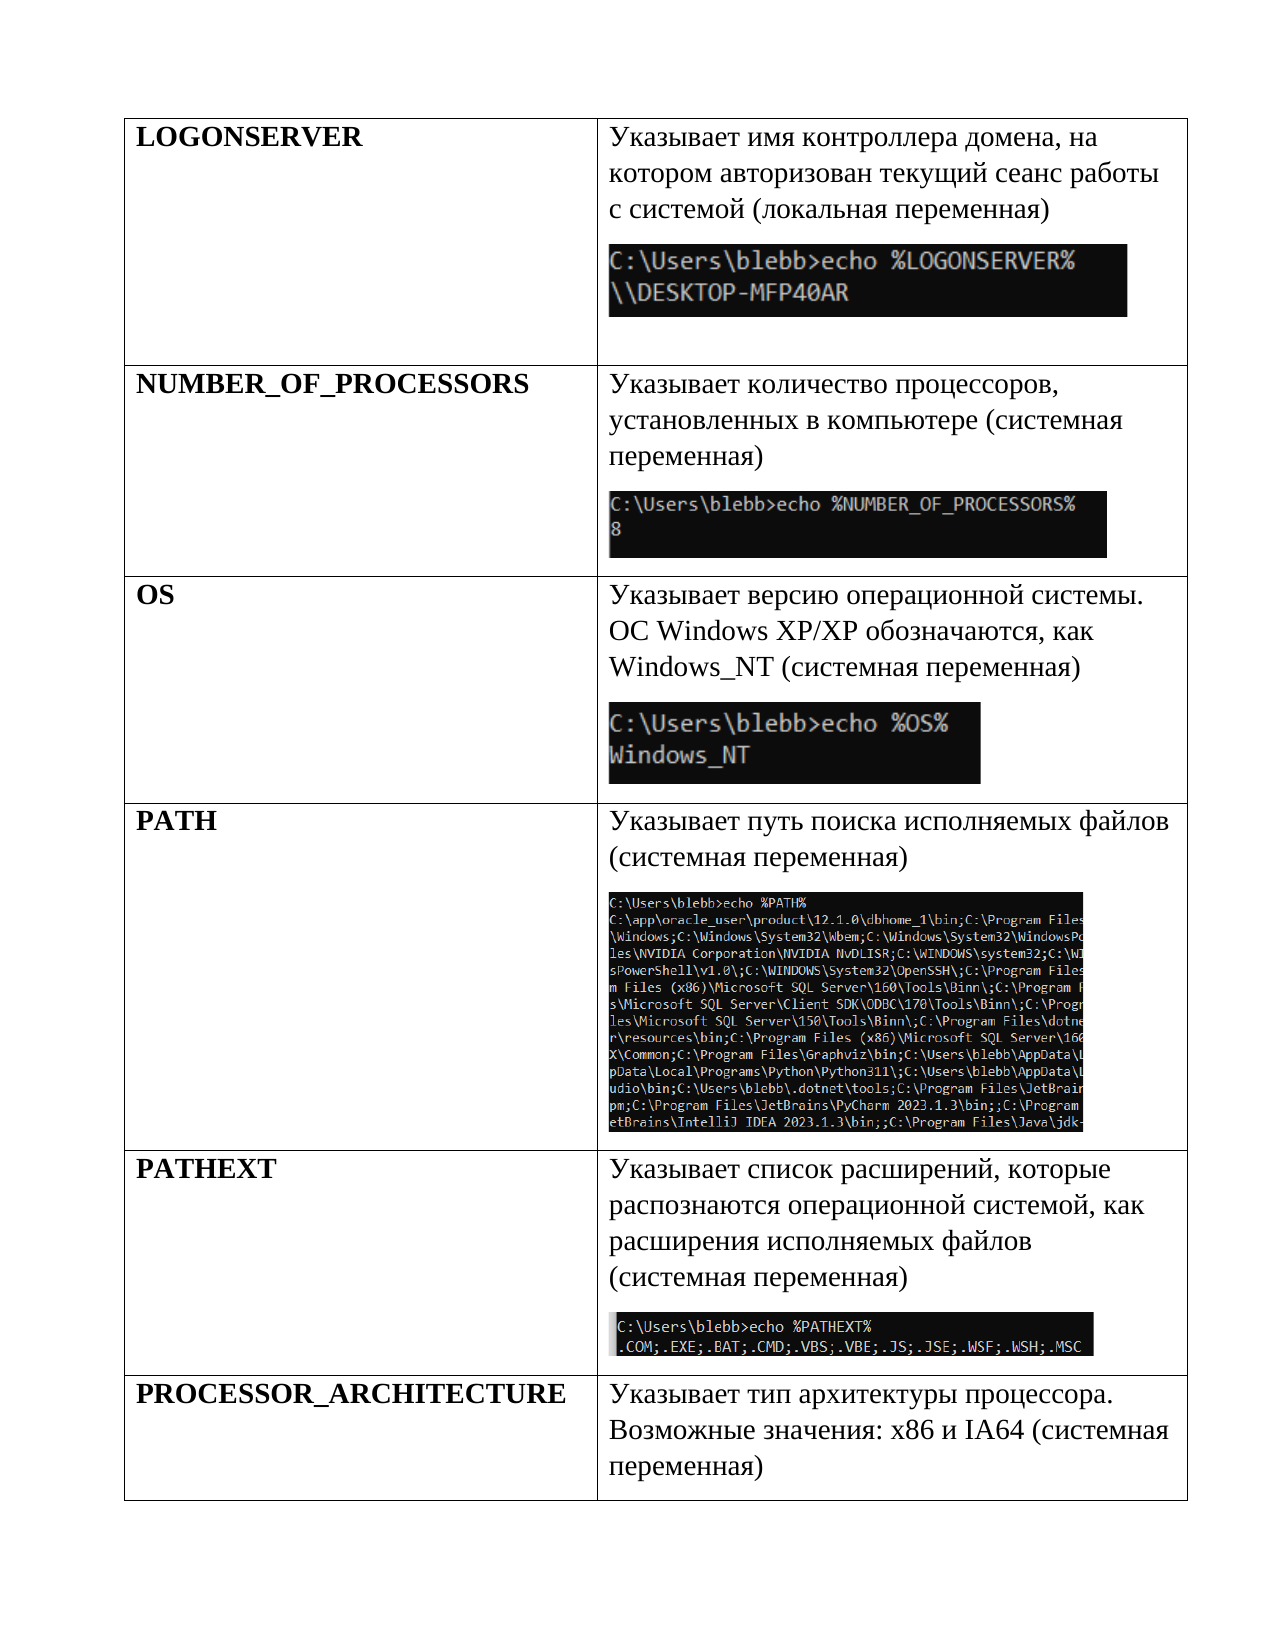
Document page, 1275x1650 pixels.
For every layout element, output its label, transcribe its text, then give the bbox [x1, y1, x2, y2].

table_cell Указывает версию операционной системы. ОС Windows XP/XP обозначаются, как Windows_NT (системная переменная) [598, 577, 1187, 802]
table_cell Указывает имя контроллера домена, на котором авторизован текущий сеанс работы с системой (локальная переменная) [598, 119, 1187, 365]
picture [608, 244, 1128, 317]
table_cell LOGONSERVER [125, 119, 597, 365]
table_cell Указывает список расширений, которые распознаются операционной системой, как расширения исполняемых файлов (системная переменная) [598, 1151, 1187, 1375]
picture [608, 1312, 1094, 1356]
picture [608, 702, 981, 784]
table_cell Указывает путь поиска исполняемых файлов (системная переменная) [598, 804, 1187, 1150]
table_cell PATH [125, 804, 597, 1150]
table_cell Указывает количество процессоров, установленных в компьютере (системная переменная) [598, 366, 1187, 576]
table_cell PATHEXT [125, 1151, 597, 1375]
picture [608, 491, 1107, 558]
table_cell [125, 1376, 597, 1500]
picture [608, 892, 1084, 1132]
table_cell OS [125, 577, 597, 802]
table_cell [598, 1376, 1187, 1500]
table_cell NUMBER_OF_PROCESSORS [125, 366, 597, 576]
